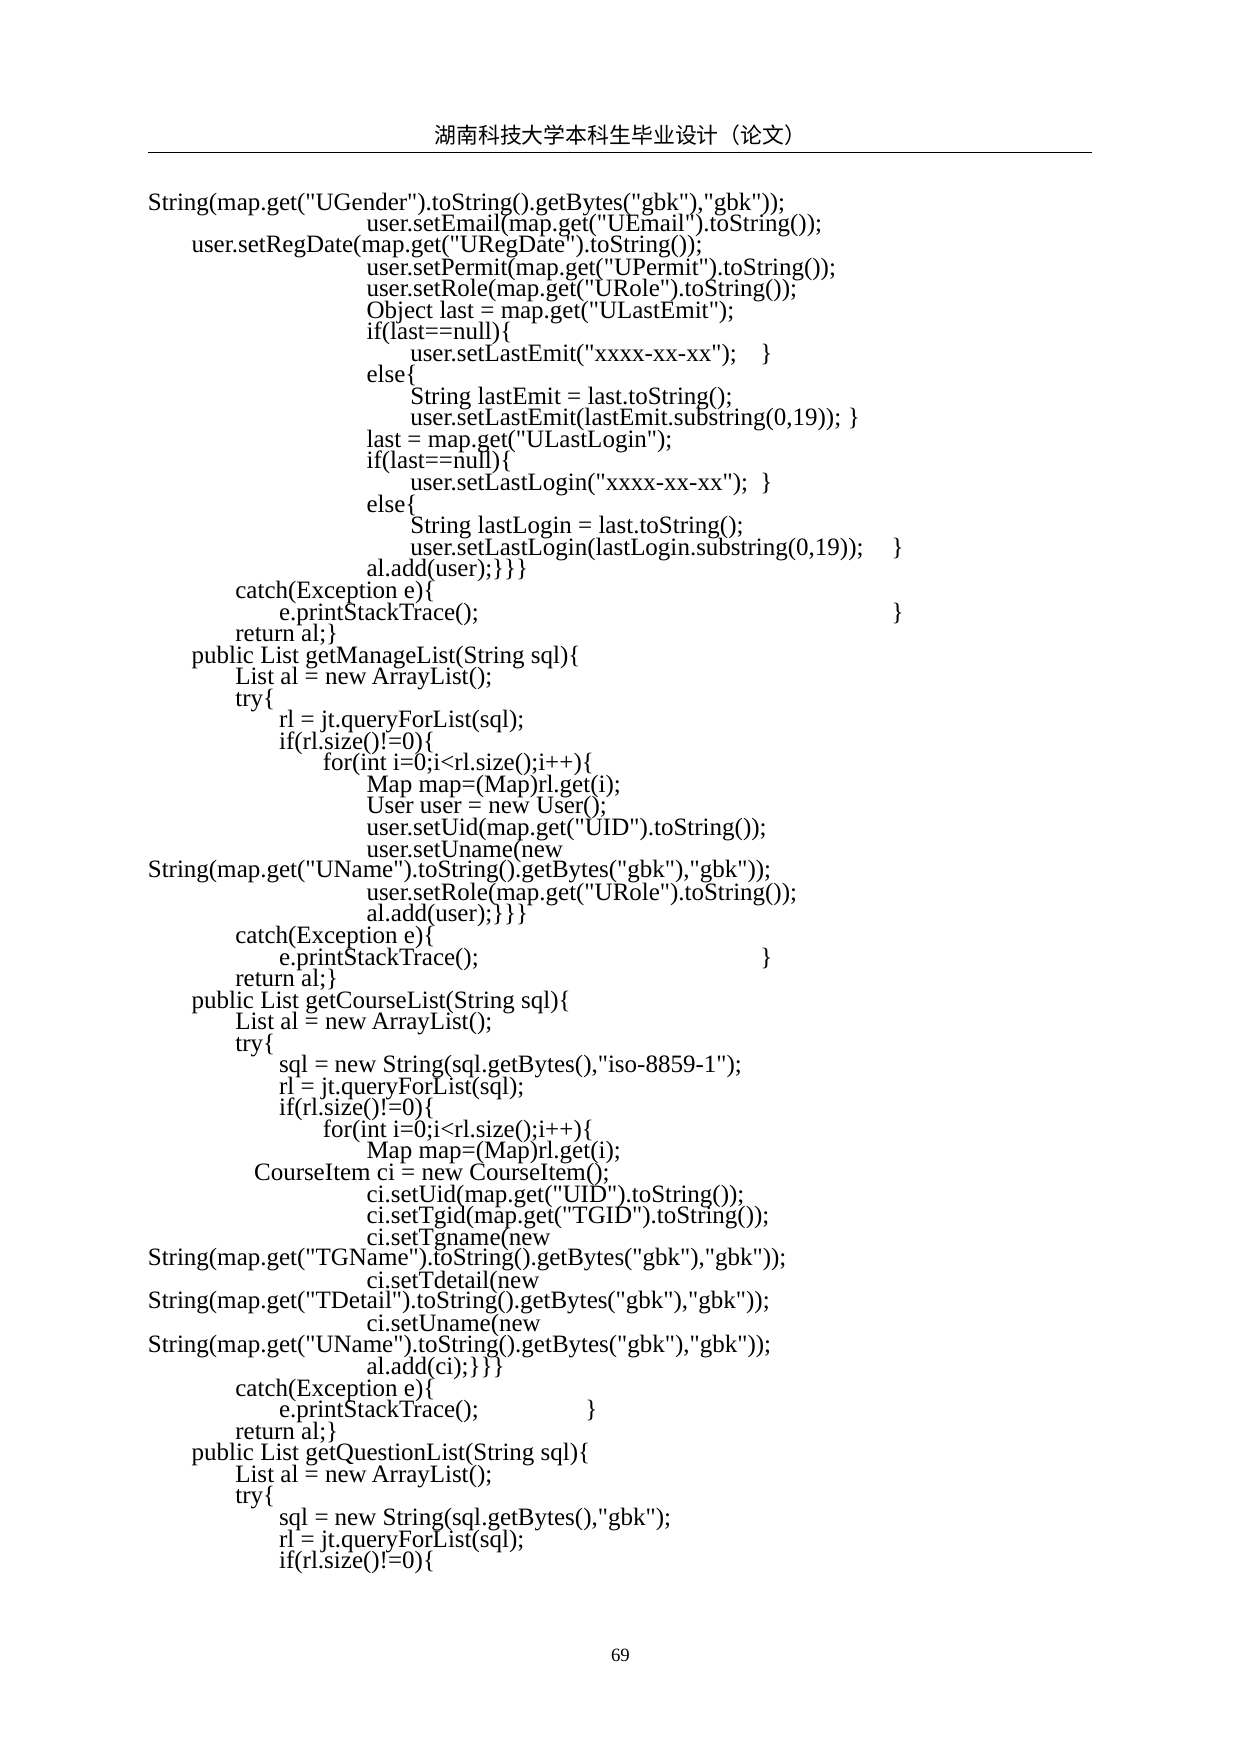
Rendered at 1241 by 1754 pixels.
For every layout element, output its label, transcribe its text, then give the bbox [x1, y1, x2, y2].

text if(rl.size()!=0){ [148, 1551, 1092, 1573]
text user.setRole(map.get("URole").toString()); [148, 279, 1092, 301]
text ci.setTgname(new String(map.get("TGName").toString().getBytes("gbk"),"gbk")); [148, 1228, 1092, 1271]
text User user = new User(); [148, 797, 1092, 818]
text try{ [148, 1487, 1092, 1508]
text public List getManageList(String sql){ [148, 646, 1092, 667]
text ci.setUid(map.get("UID").toString()); [148, 1185, 1092, 1206]
text rl = jt.queryForList(sql); [148, 1530, 1092, 1551]
text user.setLastEmit(lastEmit.substring(0,19)); } [148, 409, 1092, 430]
text user.setUname(new String(map.get("UName").toString().getBytes("gbk"),"gbk")); [148, 840, 1092, 883]
text catch(Exception e){ [148, 1379, 1092, 1401]
text return al;} [148, 1422, 1092, 1444]
text Map map=(Map)rl.get(i); [148, 1142, 1092, 1163]
text catch(Exception e){ [148, 926, 1092, 948]
text if(last==null){ [148, 322, 1092, 344]
text String lastLogin = last.toString(); [148, 516, 1092, 538]
text sql = new String(sql.getBytes(),"iso-8859-1"); [148, 1056, 1092, 1077]
text if(rl.size()!=0){ [148, 1099, 1092, 1120]
text al.add(user);}}} [148, 559, 1092, 581]
text user.setRole(map.get("URole").toString()); [148, 883, 1092, 904]
text Object last = map.get("ULastEmit"); [148, 301, 1092, 322]
text user.setLastEmit("xxxx-xx-xx"); } [148, 344, 1092, 366]
text e.printStackTrace(); } [148, 1401, 1092, 1422]
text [148, 193, 1092, 214]
text sql = new String(sql.getBytes(),"gbk"); [148, 1508, 1092, 1530]
text if(last==null){ [148, 452, 1092, 473]
text Map map=(Map)rl.get(i); [148, 775, 1092, 797]
text al.add(ci);}}} [148, 1357, 1092, 1379]
text rl = jt.queryForList(sql); [148, 1077, 1092, 1099]
text e.printStackTrace(); } [148, 603, 1092, 624]
text else{ [148, 366, 1092, 387]
text if(rl.size()!=0){ [148, 732, 1092, 754]
text e.printStackTrace(); } [148, 948, 1092, 969]
text return al;} [148, 969, 1092, 991]
text user.setPermit(map.get("UPermit").toString()); [148, 258, 1092, 279]
text user.setLastLogin("xxxx-xx-xx"); } [148, 473, 1092, 495]
text try{ [148, 689, 1092, 711]
text user.setLastLogin(lastLogin.substring(0,19)); } [148, 538, 1092, 559]
text ci.setTdetail(new String(map.get("TDetail").toString().getBytes("gbk"),"gbk")); [148, 1271, 1092, 1314]
text rl = jt.queryForList(sql); [148, 711, 1092, 732]
text ci.setUname(new String(map.get("UName").toString().getBytes("gbk"),"gbk")); [148, 1314, 1092, 1357]
text for(int i=0;i<rl.size();i++){ [148, 754, 1092, 775]
text return al;} [148, 624, 1092, 646]
text user.setUid(map.get("UID").toString()); [148, 818, 1092, 840]
text for(int i=0;i<rl.size();i++){ [148, 1120, 1092, 1142]
text List al = new ArrayList(); [148, 667, 1092, 689]
text else{ [148, 495, 1092, 516]
text al.add(user);}}} [148, 904, 1092, 926]
text public List getQuestionList(String sql){ [148, 1444, 1092, 1465]
text last = map.get("ULastLogin"); [148, 430, 1092, 452]
text user.setEmail(map.get("UEmail").toString()); user.setRegDate(map.get("URegDate").toString()); [148, 214, 1092, 258]
text CourseItem ci = new CourseItem(); [148, 1163, 1092, 1185]
text catch(Exception e){ [148, 581, 1092, 603]
text List al = new ArrayList(); [148, 1465, 1092, 1487]
text String lastEmit = last.toString(); [148, 387, 1092, 409]
text public List getCourseList(String sql){ [148, 991, 1092, 1012]
text List al = new ArrayList(); [148, 1012, 1092, 1034]
text ci.setTgid(map.get("TGID").toString()); [148, 1206, 1092, 1228]
text try{ [148, 1034, 1092, 1056]
